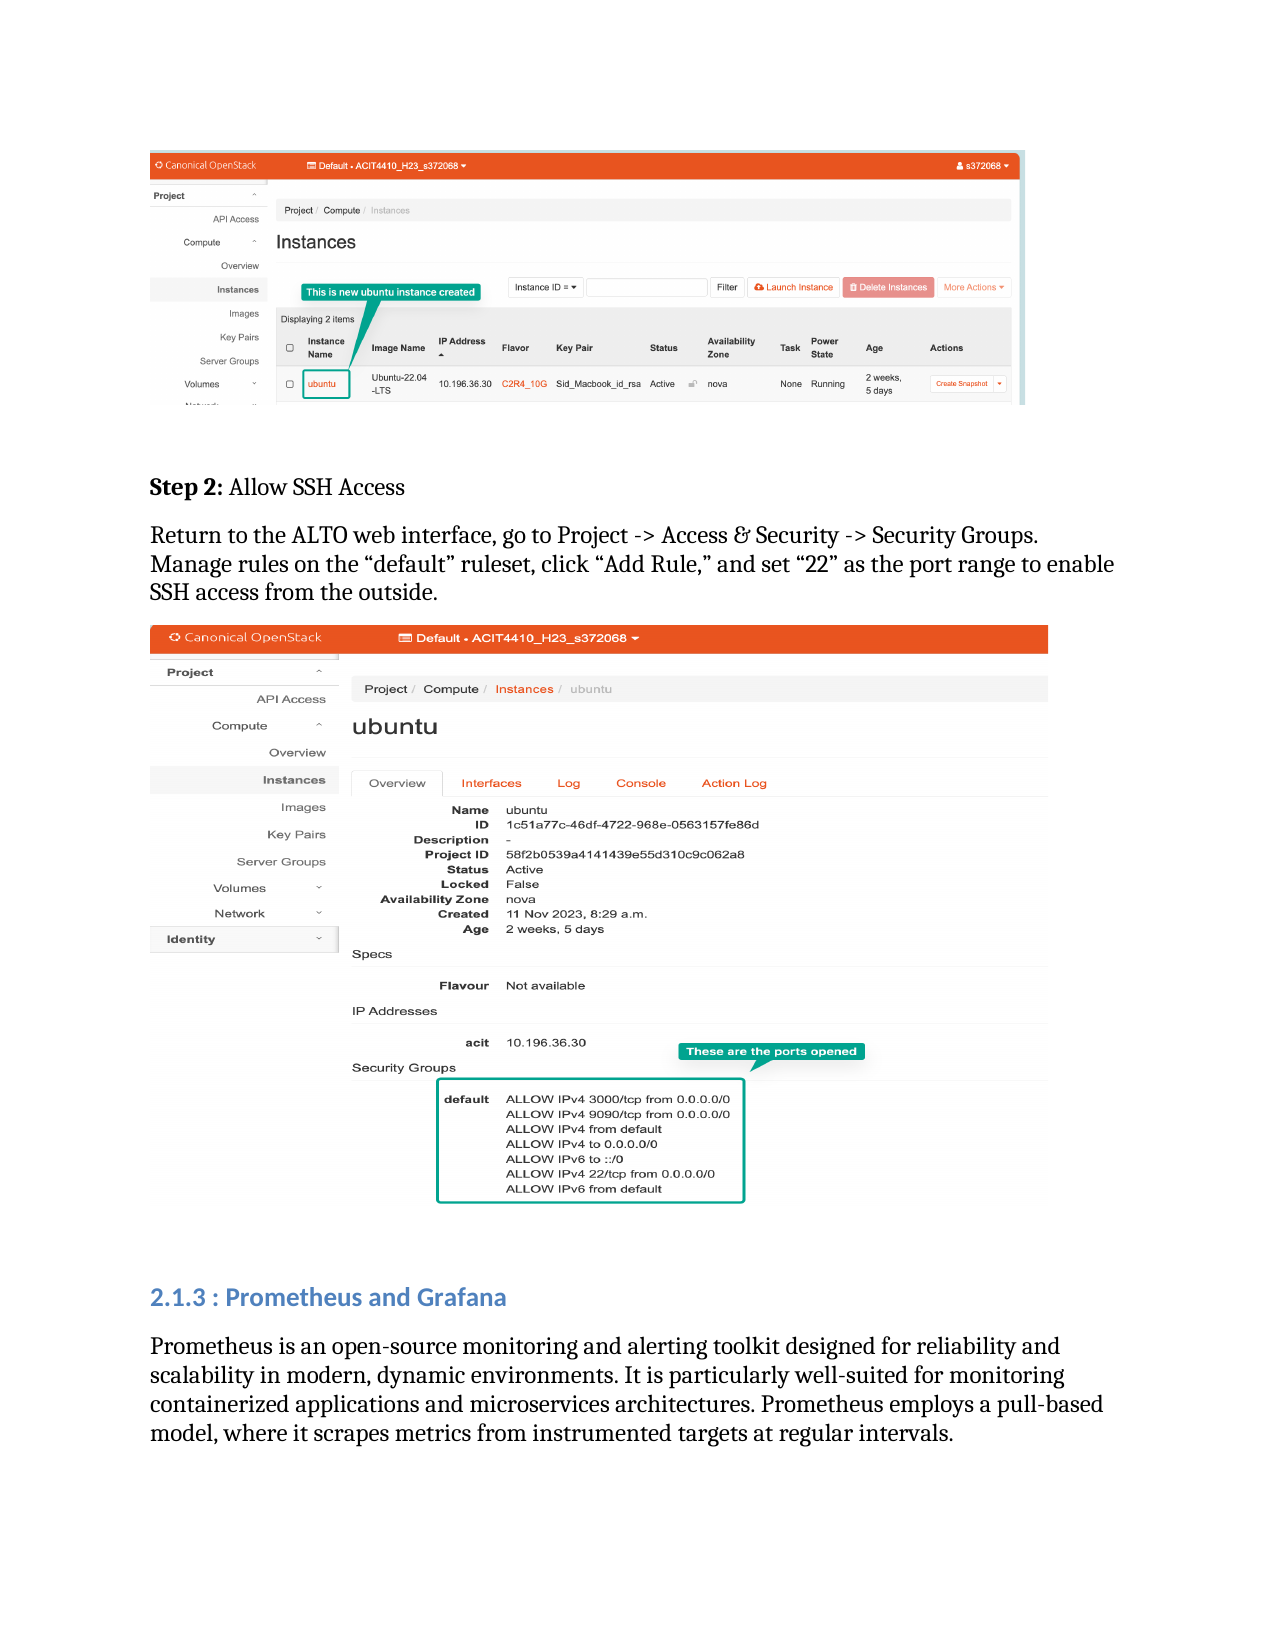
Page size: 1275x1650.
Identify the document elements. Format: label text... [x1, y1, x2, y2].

text Step 2: Allow SSH Access [150, 473, 1125, 502]
subtitle 2.1.3 : Prometheus and Grafana [150, 1281, 1125, 1313]
text Return to the ALTO web interface, go to Project -> Access & Security -> Security Groups. Manage rules on the “default” ruleset, click “Add Rule,” and set “22” as the port range to enable SSH access from the outside. [150, 521, 1125, 607]
picture [150, 150, 1025, 405]
picture [150, 625, 1049, 1206]
text Prometheus is an open-source monitoring and alerting toolkit designed for reliability and scalability in modern, dynamic environments. It is particularly well-suited for monitoring containerized applications and microservices architectures. Prometheus employs a pull-based model, where it scrapes metrics from instrumented targets at regular intervals. [150, 1332, 1125, 1447]
